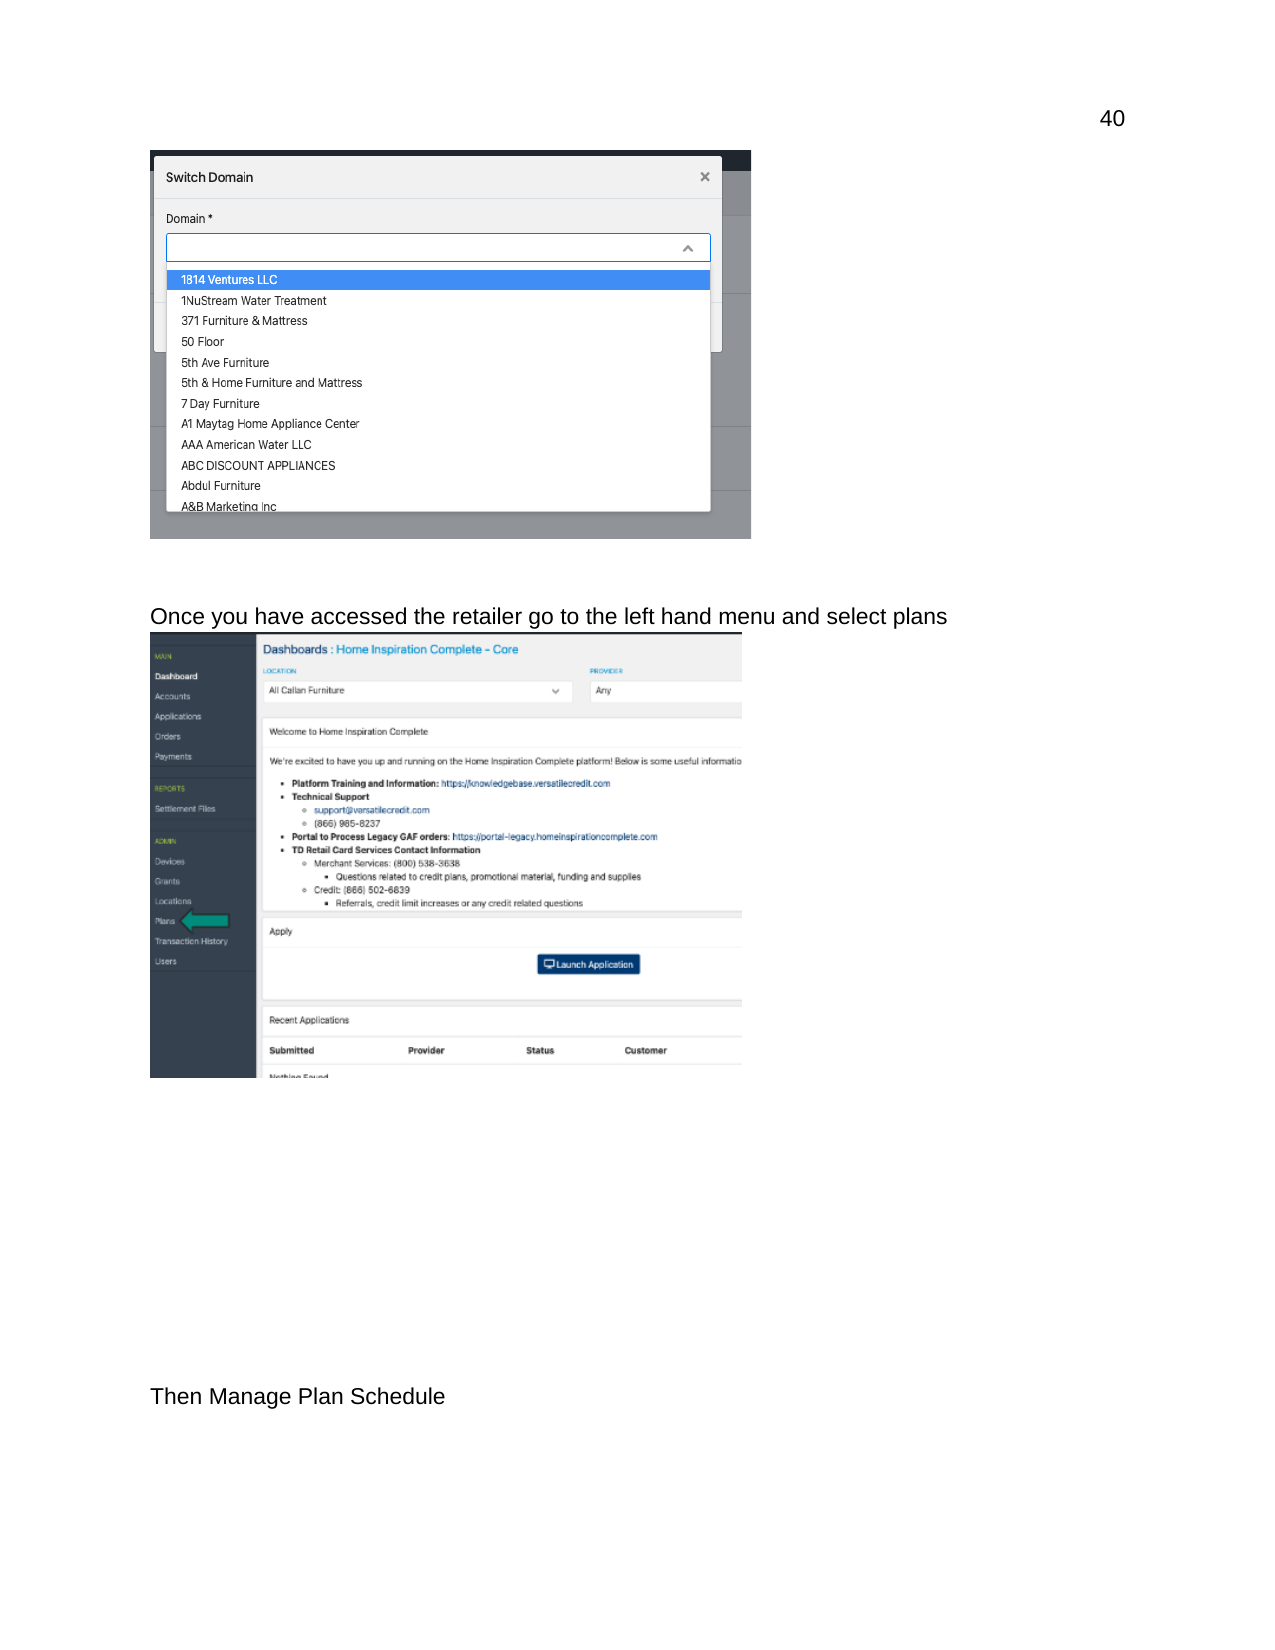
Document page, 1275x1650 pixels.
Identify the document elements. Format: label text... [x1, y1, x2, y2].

picture [150, 150, 752, 539]
picture [150, 632, 742, 1078]
text Once you have accessed the retailer go to the left hand menu and select plans [150, 603, 1125, 629]
text Then Manage Plan Schedule [150, 1383, 1125, 1409]
